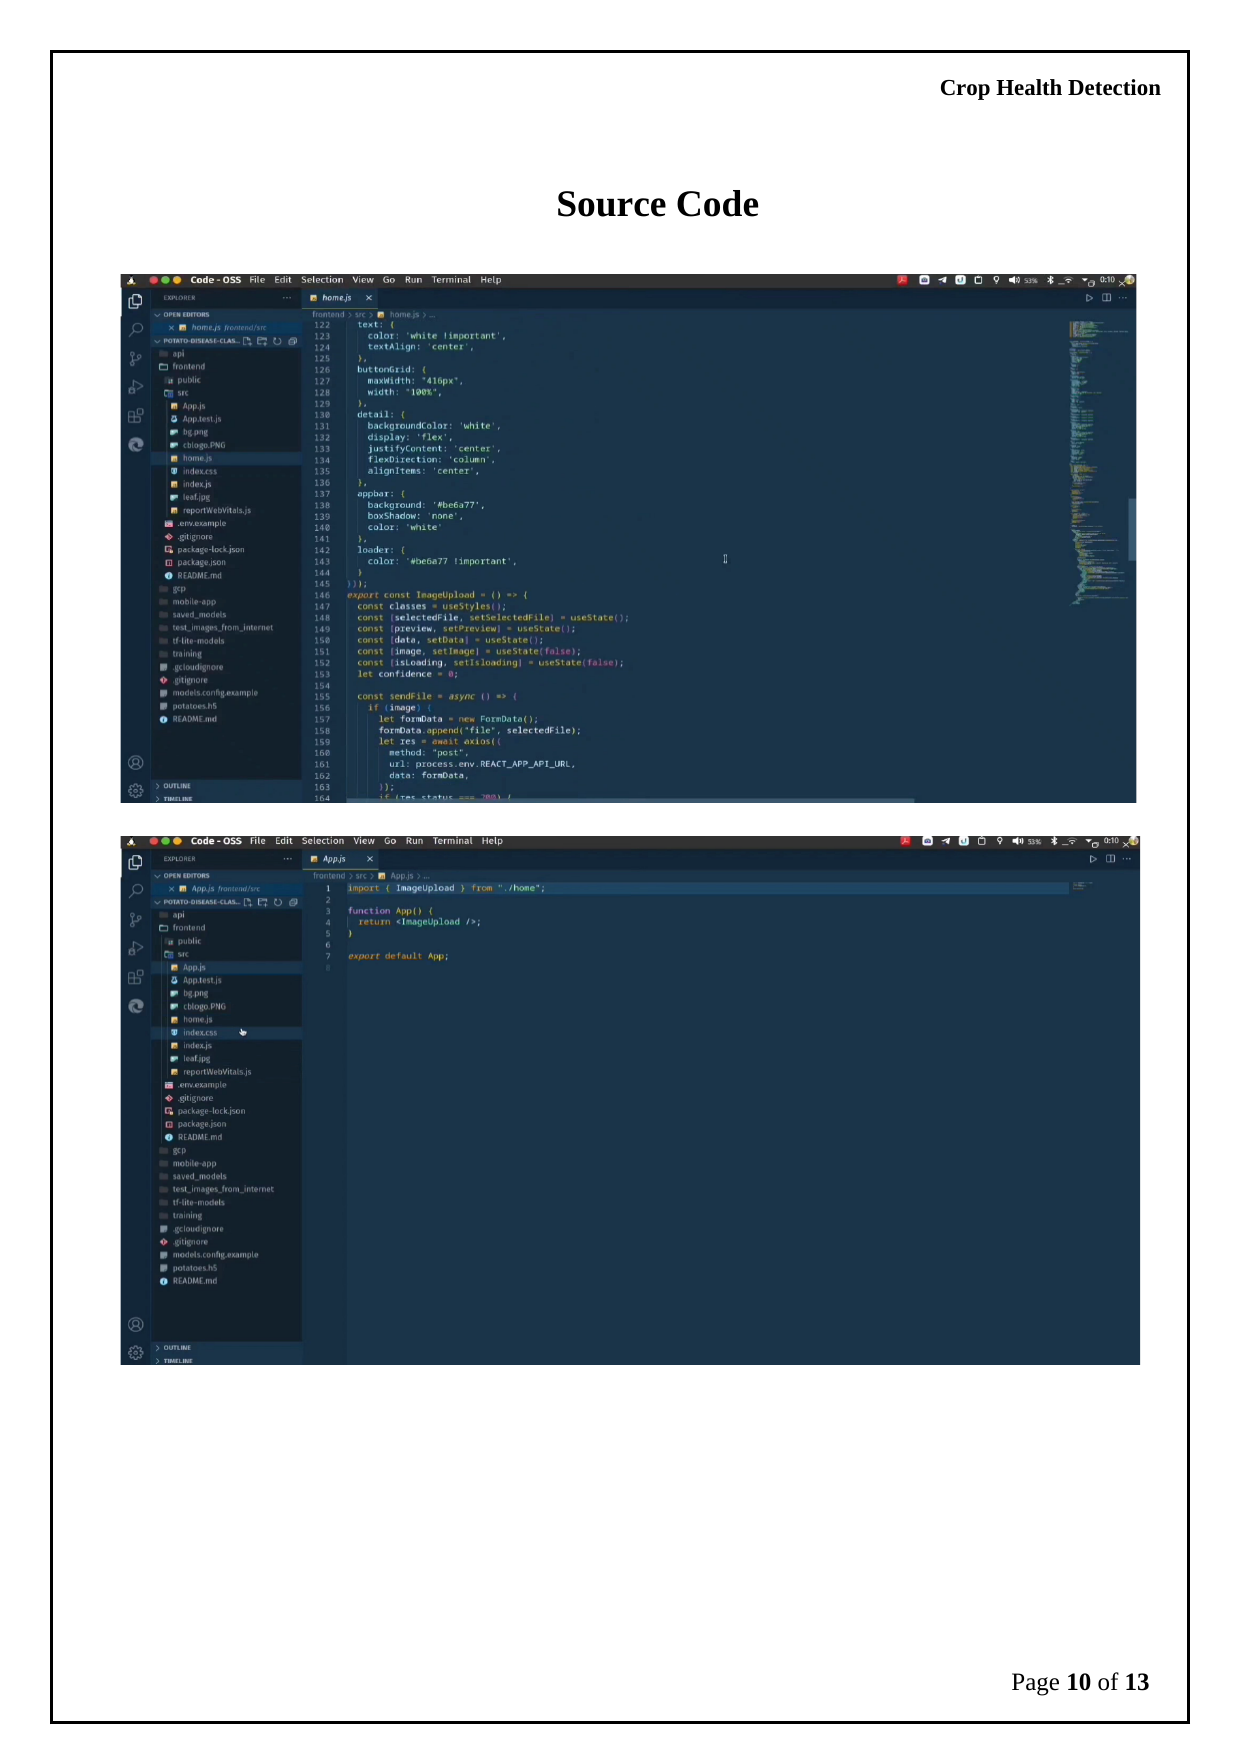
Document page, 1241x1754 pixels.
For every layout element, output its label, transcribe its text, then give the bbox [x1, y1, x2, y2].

list Source Code [225, 181, 1090, 224]
picture [120, 836, 1141, 1365]
picture [120, 274, 1137, 803]
